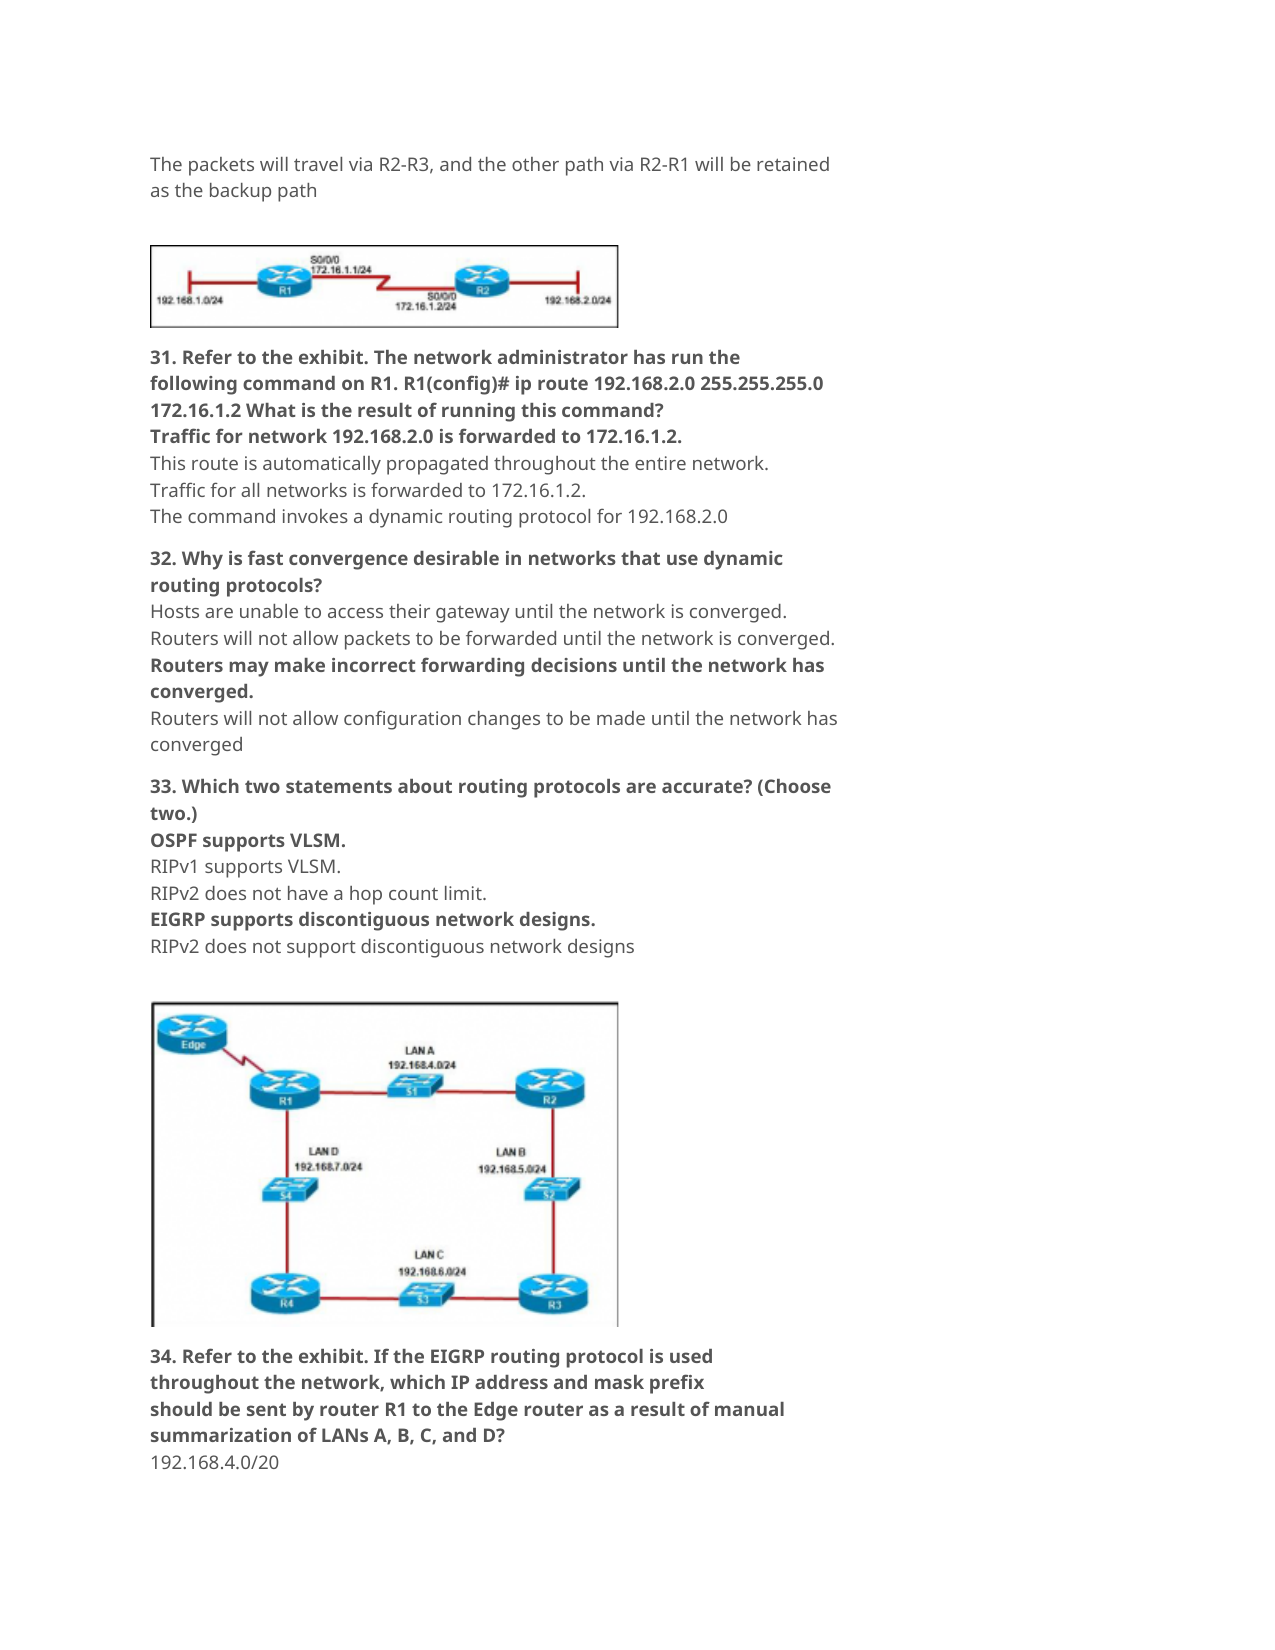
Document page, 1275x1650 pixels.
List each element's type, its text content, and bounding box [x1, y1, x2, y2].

picture [150, 1000, 619, 1327]
text 31. Refer to the exhibit. The network administrator has run the following command on R1. R1(config)# ip route 192.168.2.0 255.255.255.0 172.16.1.2 What is the result of running this command? Traffic for network 192.168.2.0 is forwarded to 172.16.1.2. This route is automatically propagated throughout the entire network. Traffic for all networks is forwarded to 172.16.1.2. The command invokes a dynamic routing protocol for 192.168.2.0 [150, 343, 1125, 529]
text 32. Why is fast convergence desirable in networks that use dynamic routing protocols? Hosts are unable to access their gateway until the network is converged. Routers will not allow packets to be forwarded until the network is converged. Routers may make incorrect forwarding decisions until the network has converged. Routers will not allow configuration changes to be made until the network has converged [150, 544, 1125, 757]
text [150, 150, 1125, 203]
text 33. Which two statements about routing protocols are accurate? (Choose two.) OSPF supports VLSM. RIPv1 supports VLSM. RIPv2 does not have a hop count limit. EIGRP supports discontiguous network designs. RIPv2 does not support discontiguous network designs [150, 773, 1125, 959]
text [150, 1342, 1125, 1475]
picture [150, 245, 619, 328]
